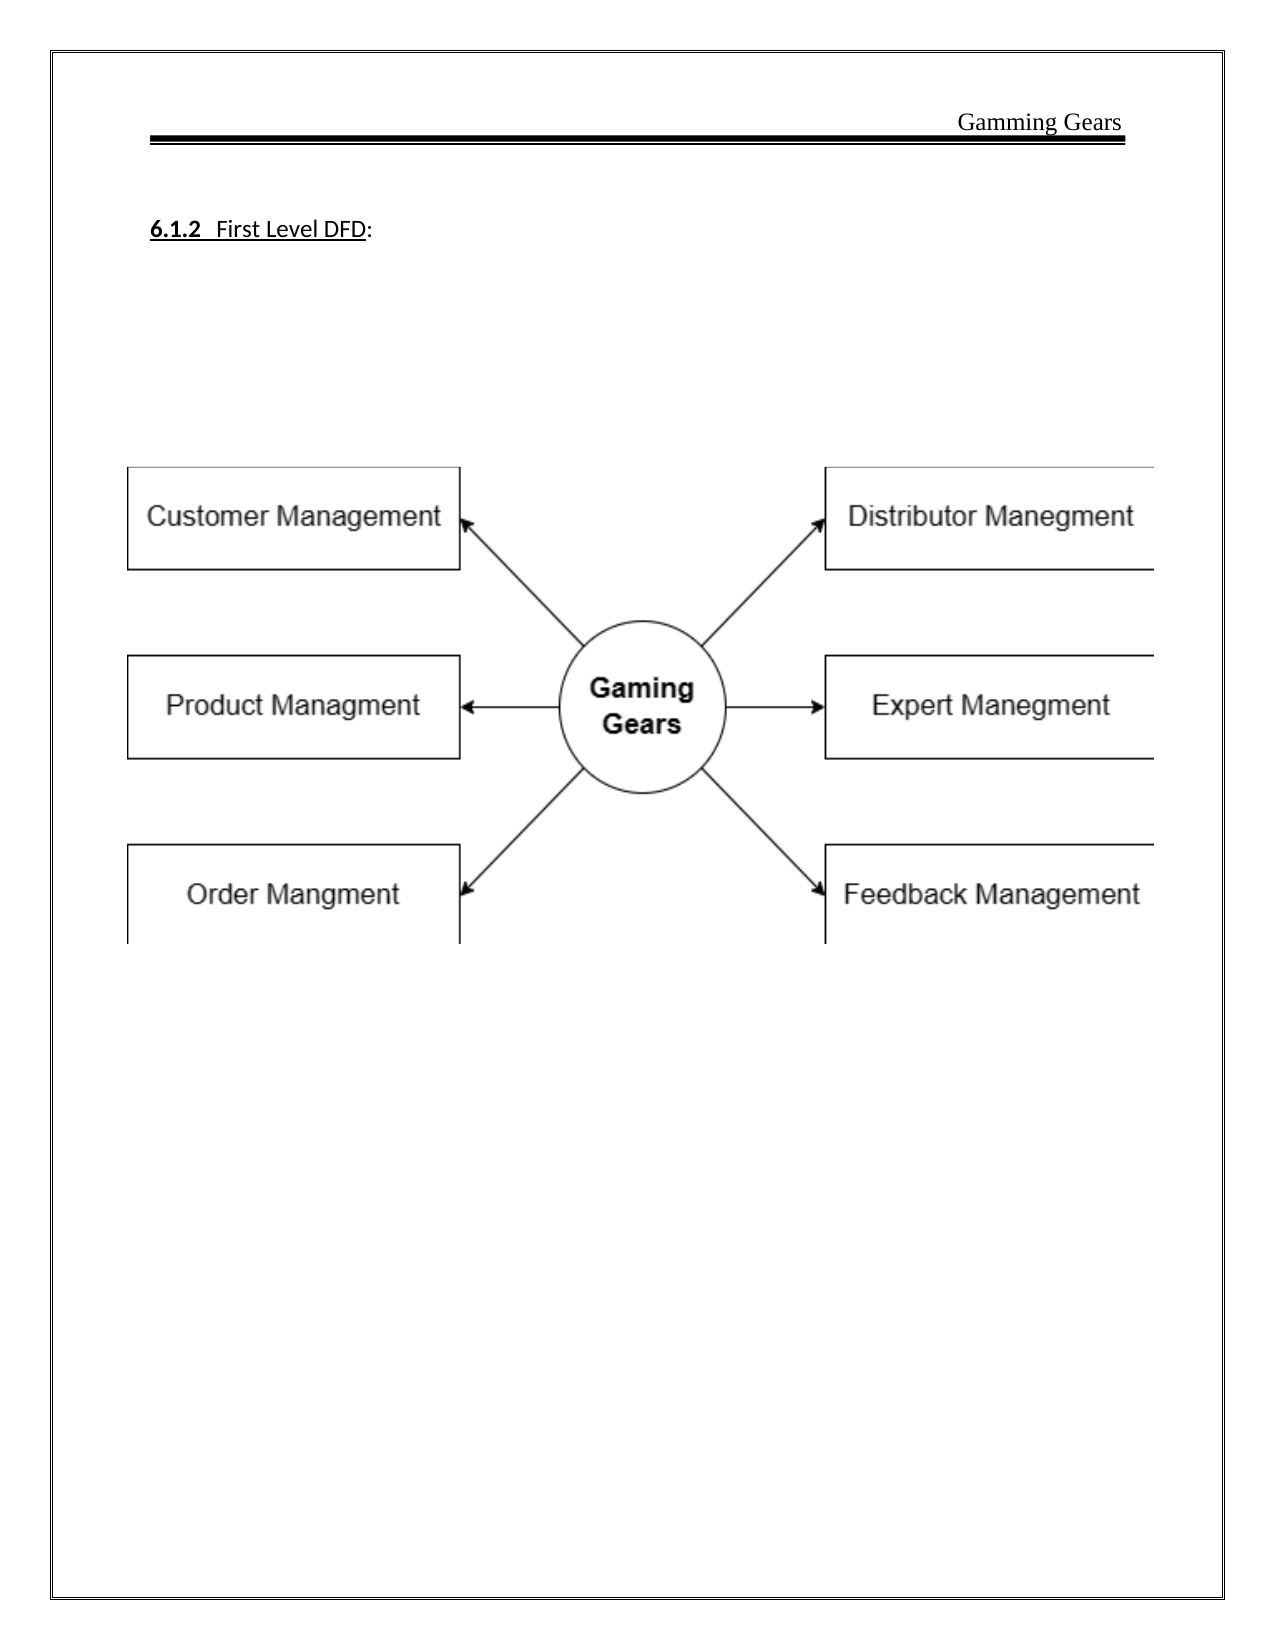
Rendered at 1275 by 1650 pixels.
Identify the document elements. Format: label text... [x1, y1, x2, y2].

list First Level DFD: [150, 213, 1204, 244]
picture [127, 466, 1155, 944]
